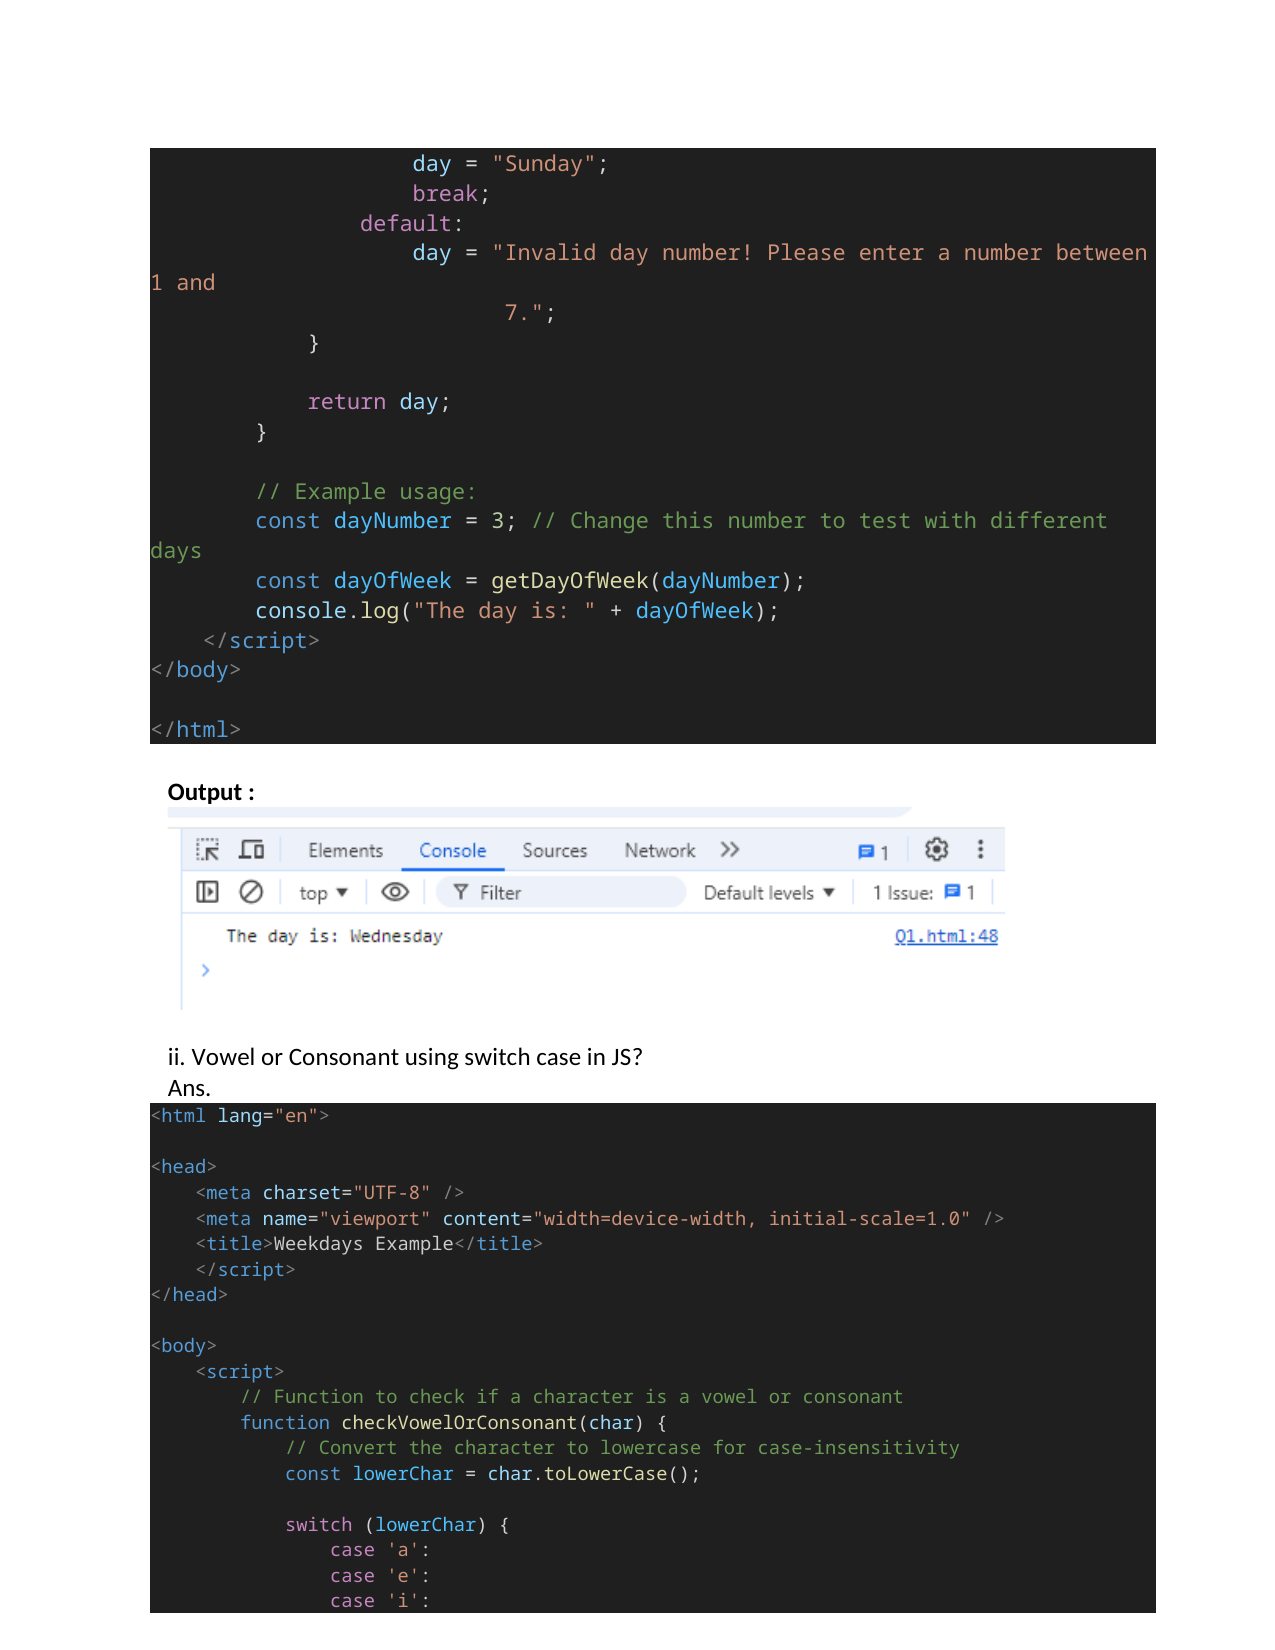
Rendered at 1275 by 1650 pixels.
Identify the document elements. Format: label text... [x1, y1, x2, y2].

text case 'a': [150, 1537, 1156, 1562]
text const dayNumber = 3; // Change this number to test with different days [150, 505, 1156, 565]
text // Example usage: [150, 476, 1156, 505]
text default: [150, 207, 1156, 237]
text Ans. [168, 1072, 1158, 1103]
text </script> [150, 1256, 1156, 1281]
text // Function to check if a character is a vowel or consonant [150, 1383, 1156, 1409]
text <title>Weekdays Example</title> [150, 1230, 1156, 1256]
text day = "Sunday"; [150, 148, 1156, 178]
text <meta charset="UTF-8" /> [150, 1179, 1156, 1205]
text case 'e': [150, 1562, 1156, 1588]
text return day; [150, 386, 1156, 416]
text } [150, 327, 1156, 356]
text switch (lowerChar) { [150, 1511, 1156, 1537]
text Output : [168, 776, 1158, 806]
text </body> [150, 654, 1156, 684]
text </head> [150, 1281, 1156, 1307]
text // Convert the character to lowercase for case-insensitivity [150, 1434, 1156, 1460]
text </html> [150, 714, 1156, 744]
picture [167, 807, 1005, 1010]
text function checkVowelOrConsonant(char) { [150, 1409, 1156, 1434]
text const dayOfWeek = getDayOfWeek(dayNumber); [150, 565, 1156, 595]
text <html lang="en"> [150, 1103, 1156, 1128]
text <meta name="viewport" content="width=device-width, initial-scale=1.0" /> [150, 1205, 1156, 1230]
text <head> [150, 1154, 1156, 1179]
text day = "Invalid day number! Please enter a number between 1 and [150, 237, 1156, 297]
text break; [150, 178, 1156, 207]
text ii. Vowel or Consonant using switch case in JS? [168, 1041, 1158, 1072]
text console.log("The day is: " + dayOfWeek); [150, 595, 1156, 624]
text <body> [150, 1332, 1156, 1358]
text <script> [150, 1358, 1156, 1383]
text </script> [150, 624, 1156, 654]
text case 'i': [150, 1588, 1156, 1613]
text } [150, 416, 1156, 446]
text const lowerChar = char.toLowerCase(); [150, 1460, 1156, 1486]
text 7."; [150, 297, 1156, 327]
